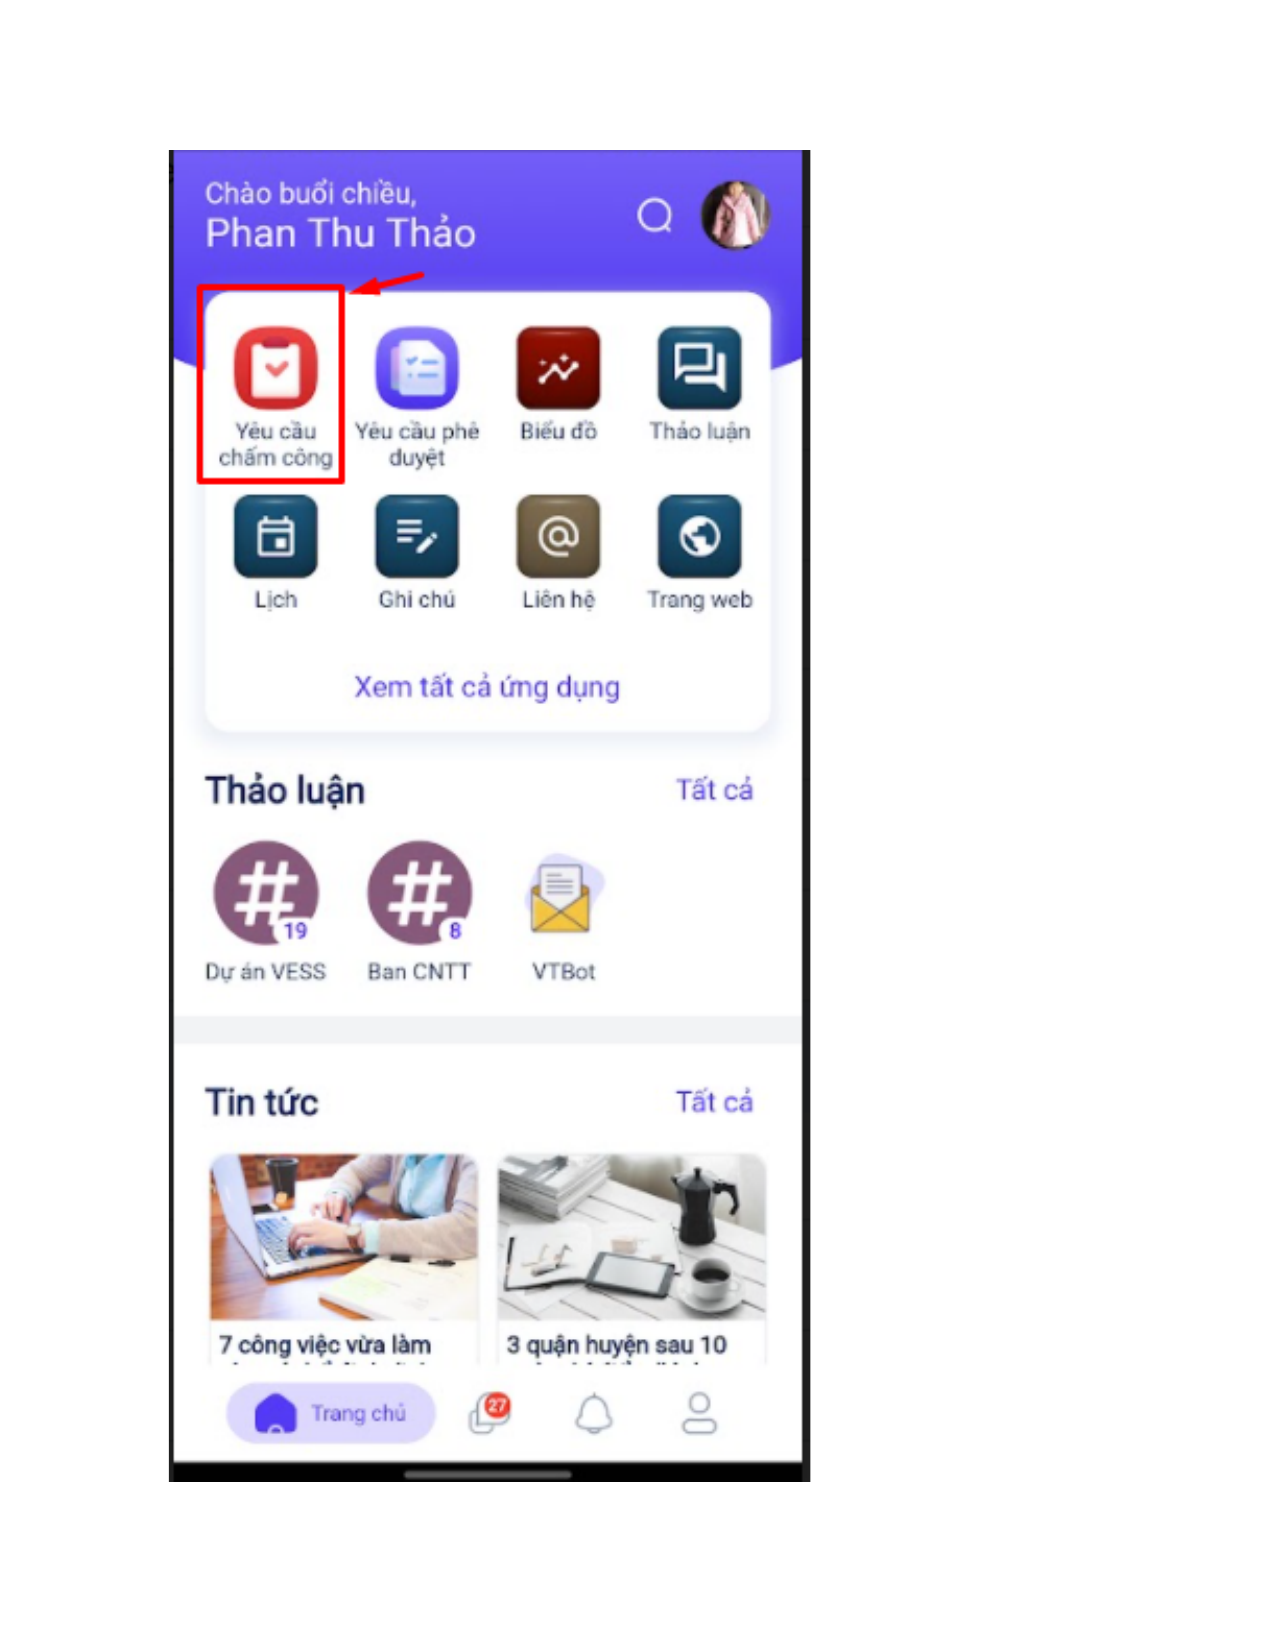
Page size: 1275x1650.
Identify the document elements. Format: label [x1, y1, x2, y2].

picture [168, 150, 811, 1482]
